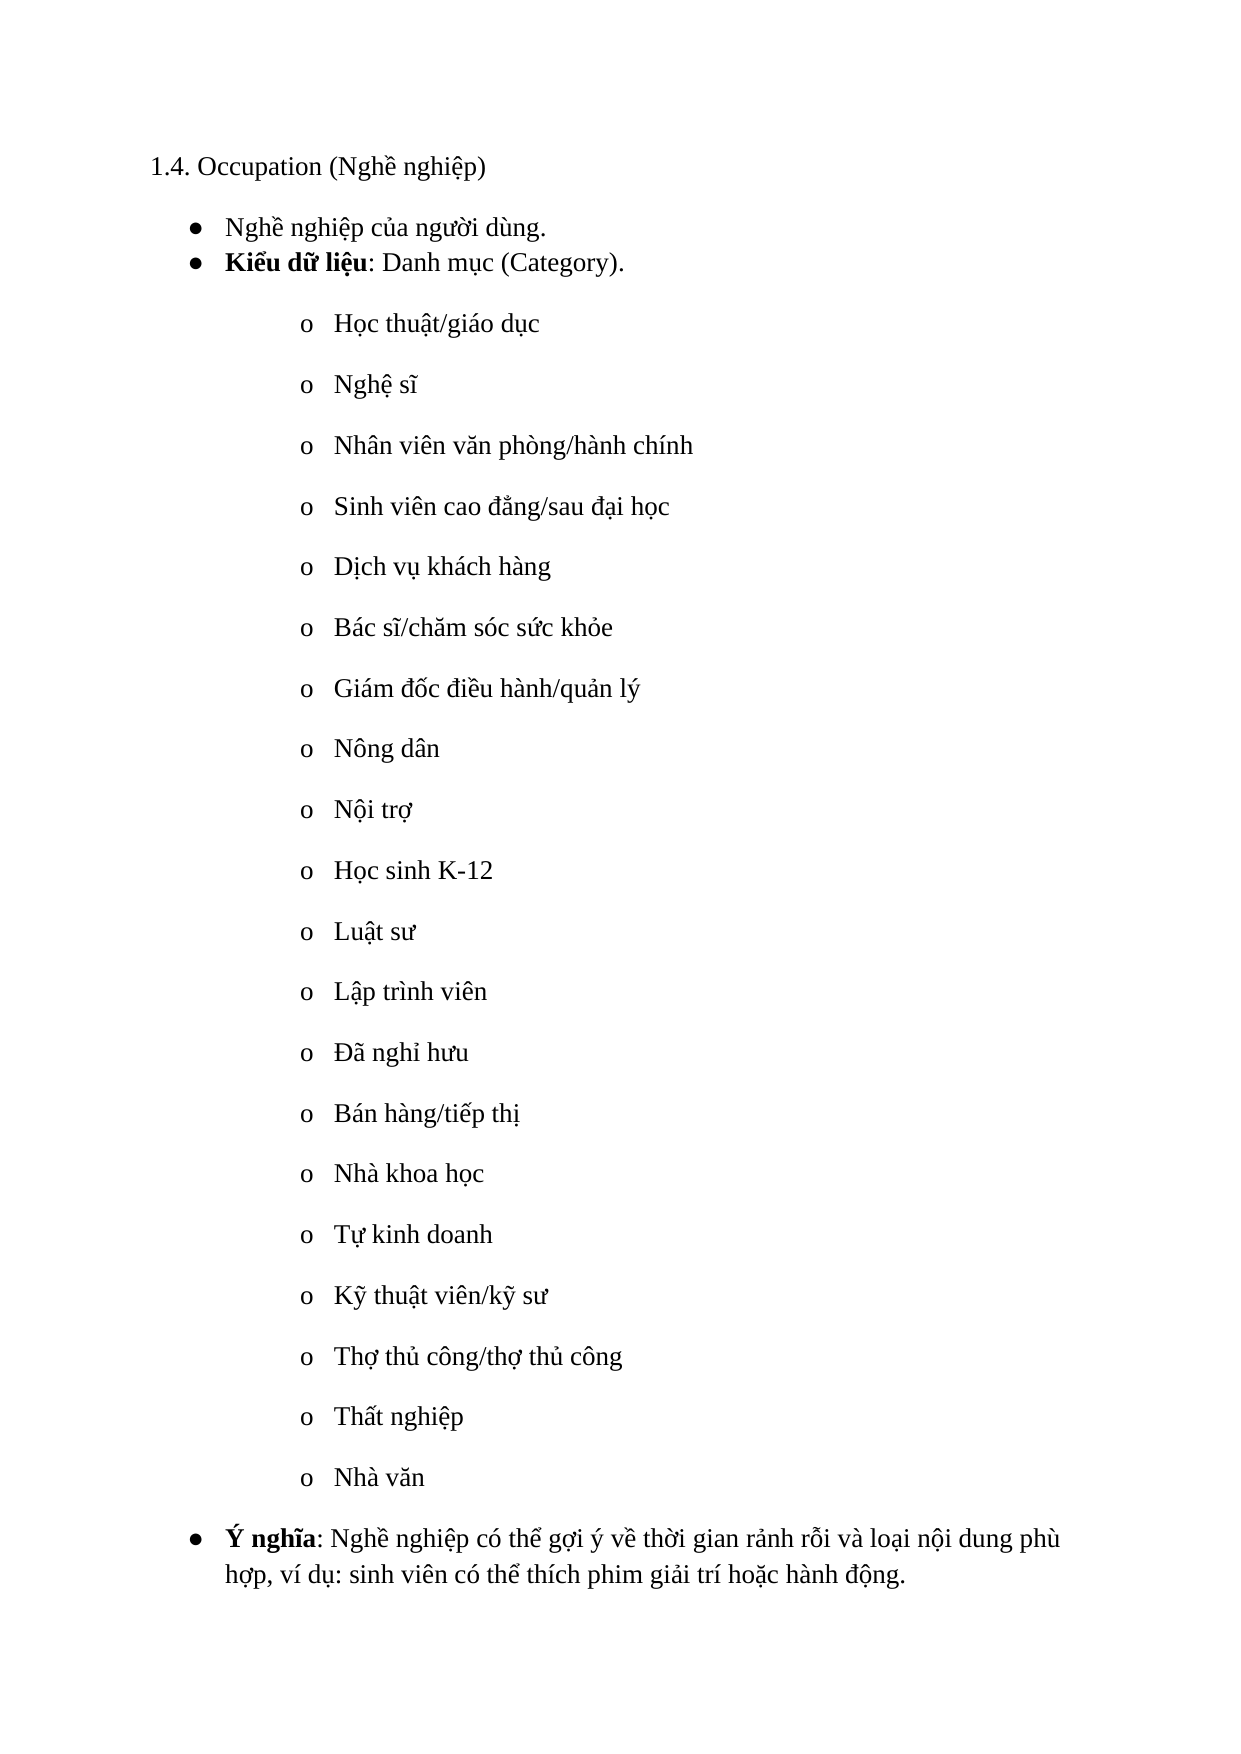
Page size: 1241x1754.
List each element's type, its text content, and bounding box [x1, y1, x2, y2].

text o Học thuật/giáo dục [300, 307, 1090, 338]
list Kiểu dữ liệu: Danh mục (Category). [187, 246, 1090, 278]
list Ý nghĩa: Nghề nghiệp có thể gợi ý về thời gian rảnh rỗi và loại nội dung phù hợp, ví dụ: sinh viên có thể thích phim giải trí hoặc hành động. [187, 1522, 1090, 1589]
text o Thợ thủ công/thợ thủ công [300, 1340, 1090, 1371]
text o Nhân viên văn phòng/hành chính [300, 429, 1090, 460]
text 1.4. Occupation (Nghề nghiệp) [150, 150, 1090, 181]
text o Giám đốc điều hành/quản lý [300, 672, 1090, 703]
text o Nhà khoa học [300, 1158, 1090, 1189]
text o Kỹ thuật viên/kỹ sư [300, 1279, 1090, 1310]
text o Học sinh K-12 [300, 854, 1090, 885]
text o Nghệ sĩ [300, 368, 1090, 399]
text o Dịch vụ khách hàng [300, 550, 1090, 581]
text o Nhà văn [300, 1461, 1090, 1492]
text o Nông dân [300, 732, 1090, 764]
text o Nội trợ [300, 793, 1090, 824]
text o Sinh viên cao đẳng/sau đại học [300, 489, 1090, 521]
list Nghề nghiệp của người dùng. [187, 211, 1090, 242]
text o Luật sư [300, 915, 1090, 946]
text o Lập trình viên [300, 975, 1090, 1007]
text o Bán hàng/tiếp thị [300, 1097, 1090, 1128]
text o Thất nghiệp [300, 1401, 1090, 1432]
text o Bác sĩ/chăm sóc sức khỏe [300, 611, 1090, 642]
text o Đã nghỉ hưu [300, 1036, 1090, 1067]
text o Tự kinh doanh [300, 1218, 1090, 1249]
